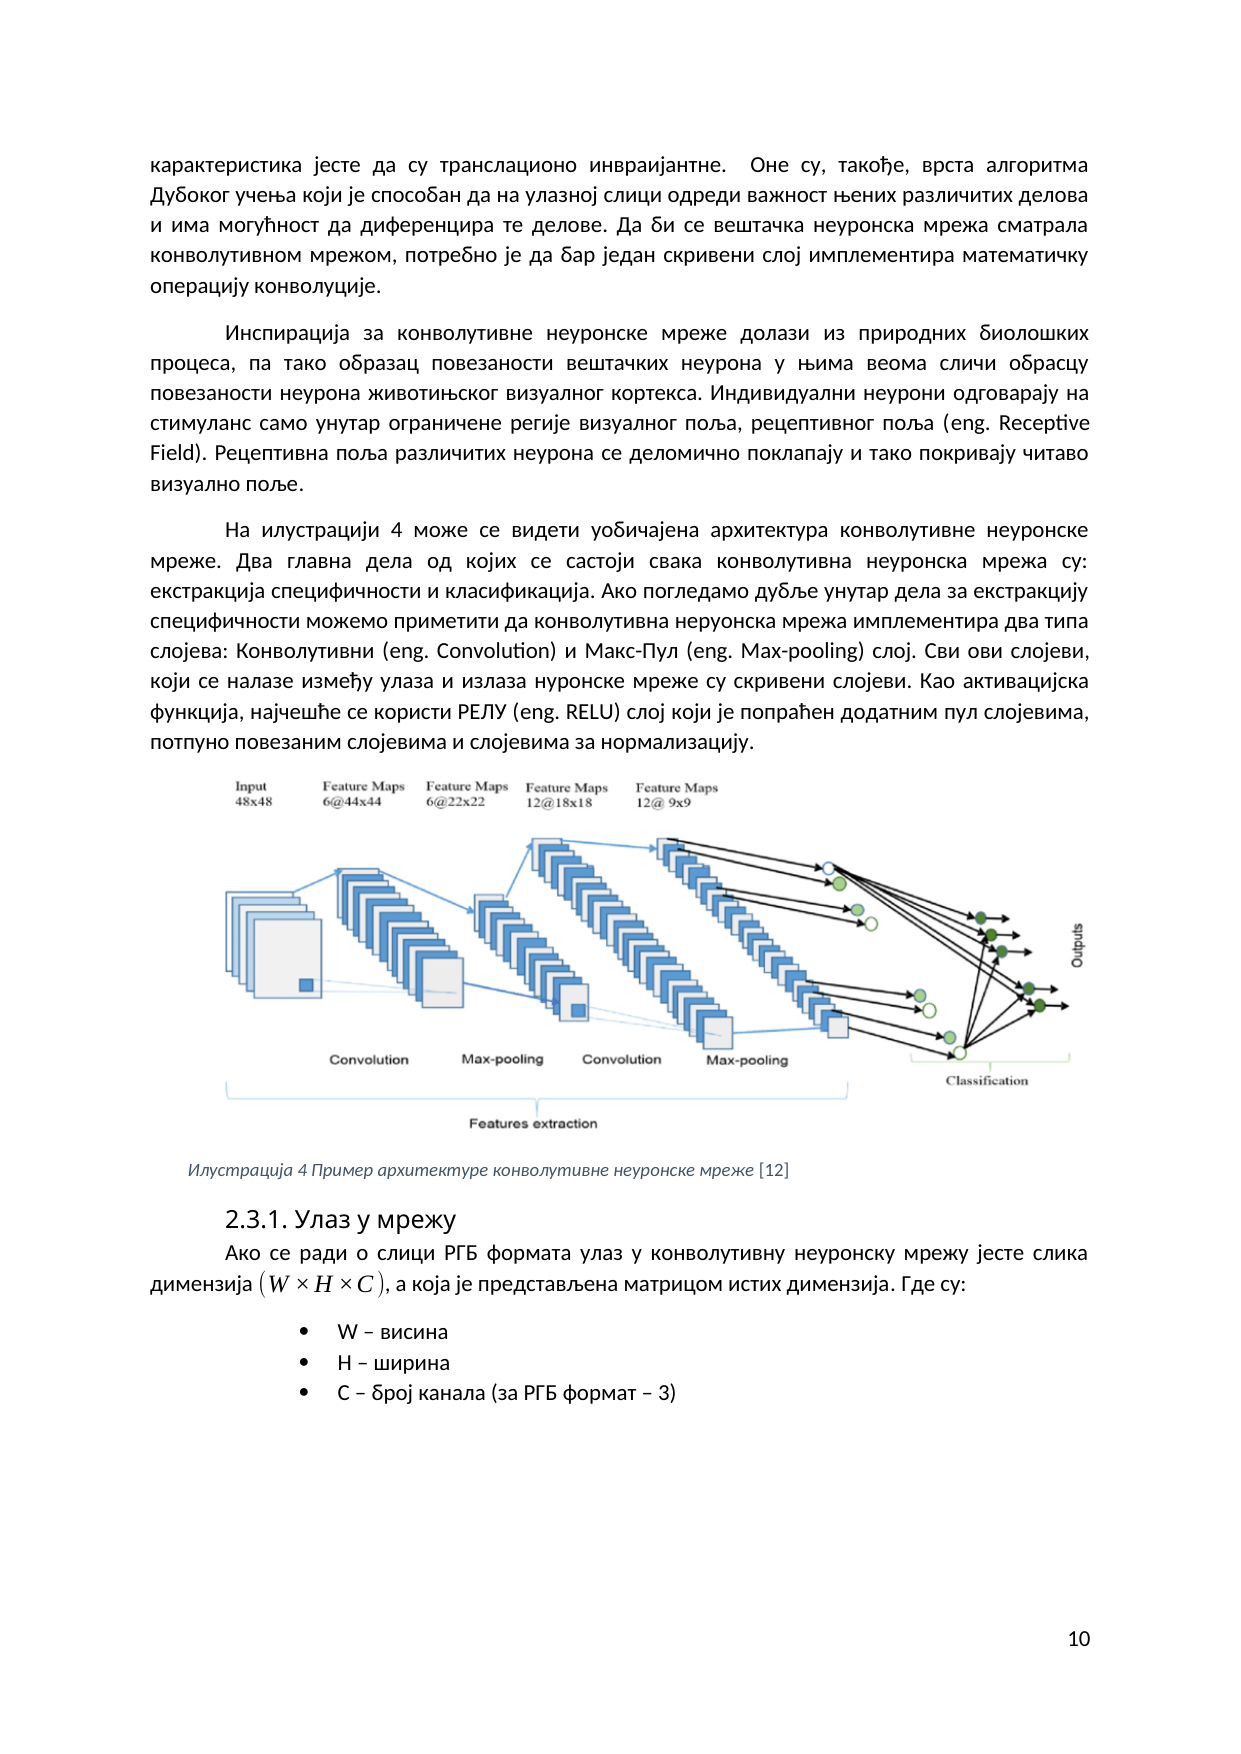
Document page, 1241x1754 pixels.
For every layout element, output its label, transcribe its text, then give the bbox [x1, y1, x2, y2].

picture [225, 773, 1096, 1139]
list W – висина [300, 1317, 1090, 1345]
text Ако се ради о слици РГБ формата улаз у конволутивну неуронску мрежу јесте слика димензија , а која је представљена матрицом истих димензија. Где су: [150, 1238, 1090, 1298]
subtitle 2.3.1. Улаз у мрежу [150, 1202, 1090, 1236]
text Илустрација 4 Пример архитектуре конволутивне неуронске мреже [12] [150, 1158, 1090, 1181]
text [150, 150, 1090, 299]
text Инспирација за конволутивне неуронске мреже долази из природних биолошких процеса, па тако образац повезаности вештачких неурона у њима веома сличи обрасцу повезаности неурона животињског визуалног кортекса. Индивидуални неурони одговарају на стимуланс само унутар ограничене регије визуалног поља, рецептивног поља (eng. Receptive Field). Рецептивна поља различитих неурона се деломично поклапају и тако покривају читаво визуално поље. [150, 318, 1090, 497]
list C – број канала (за РГБ формат – 3) [300, 1378, 1090, 1406]
list H – ширина [300, 1348, 1090, 1376]
text На илустрацији 4 може се видети уобичајена архитектура конволутивне неуронске мреже. Два главна дела од којих се састоји свака конволутивна неуронска мрежа су: екстракција специфичности и класификација. Ако погледамо дубље унутар дела за екстракцију специфичности можемо приметити да конволутивна неруонска мрежа имплементира два типа слојева: Конволутивни (eng. Convolution) и Макс-Пул (eng. Max-pooling) слој. Сви ови слојеви, који се налазе између улаза и излаза нуронске мреже су скривени слојеви. Као активацијска функција, најчешће се користи РЕЛУ (eng. RELU) слој који је попраћен додатним пул слојевима, потпуно повезаним слојевима и слојевима за нормализацију. [150, 516, 1090, 755]
